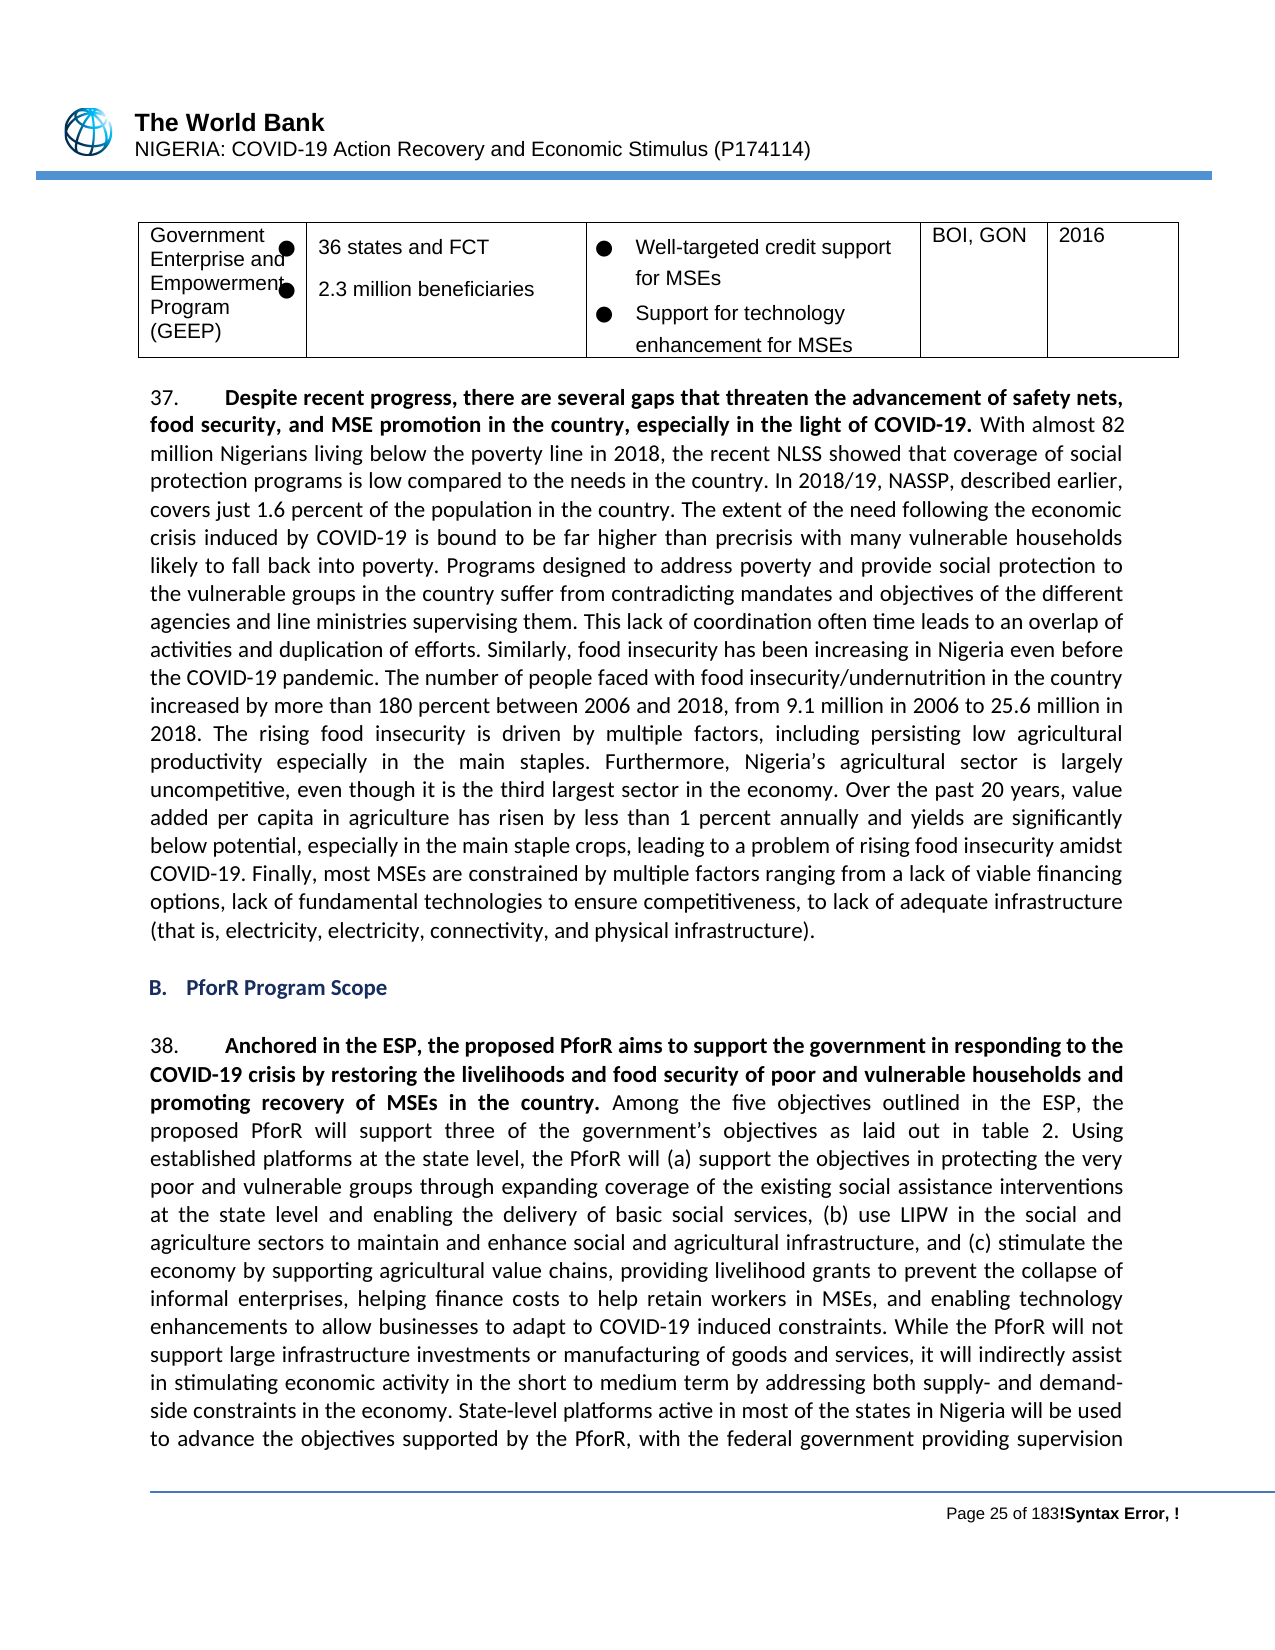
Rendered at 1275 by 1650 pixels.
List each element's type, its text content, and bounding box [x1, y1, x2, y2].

picture [79, 116, 86, 122]
table_cell Well-targeted credit support for MSEs Support for technology enhancement for MSEs [587, 223, 920, 357]
table_cell 2016 [1048, 223, 1178, 357]
table_cell BOI, GON [921, 223, 1047, 357]
picture [64, 108, 113, 156]
table_cell Government Enterprise and Empowerment Program (GEEP) [139, 223, 306, 357]
table_cell 36 states and FCT 2.3 million beneficiaries [307, 223, 586, 357]
list Despite recent progress, there are several gaps that threaten the advancement of safety nets, food security, and MSE promotion in the country, especially in the light of COVID-19. With almost 82 million Nigerians living below the poverty line in 2018, the recent NLSS showed that coverage of social protection programs is low compared to the needs in the country. In 2018/19, NASSP, described earlier, covers just 1.6 percent of the population in the country. The extent of the need following the economic crisis induced by COVID-19 is bound to be far higher than precrisis with many vulnerable households likely to fall back into poverty. Programs designed to address poverty and provide social protection to the vulnerable groups in the country suffer from contradicting mandates and objectives of the different agencies and line ministries supervising them. This lack of coordination often time leads to an overlap of activities and duplication of efforts. Similarly, food insecurity has been increasing in Nigeria even before the COVID-19 pandemic. The number of people faced with food insecurity/undernutrition in the country increased by more than 180 percent between 2006 and 2018, from 9.1 million in 2006 to 25.6 million in 2018. The rising food insecurity is driven by multiple factors, including persisting low agricultural productivity especially in the main staples. Furthermore, Nigeria’s agricultural sector is largely uncompetitive, even though it is the third largest sector in the economy. Over the past 20 years, value added per capita in agriculture has risen by less than 1 percent annually and yields are significantly below potential, especially in the main staple crops, leading to a problem of rising food insecurity amidst COVID-19. Finally, most MSEs are constrained by multiple factors ranging from a lack of viable financing options, lack of fundamental technologies to ensure competitiveness, to lack of adequate infrastructure (that is, electricity, electricity, connectivity, and physical infrastructure). [150, 383, 1125, 944]
picture [95, 108, 113, 144]
picture [86, 118, 92, 126]
table_header PforR Program Scope [139, 969, 1179, 1007]
